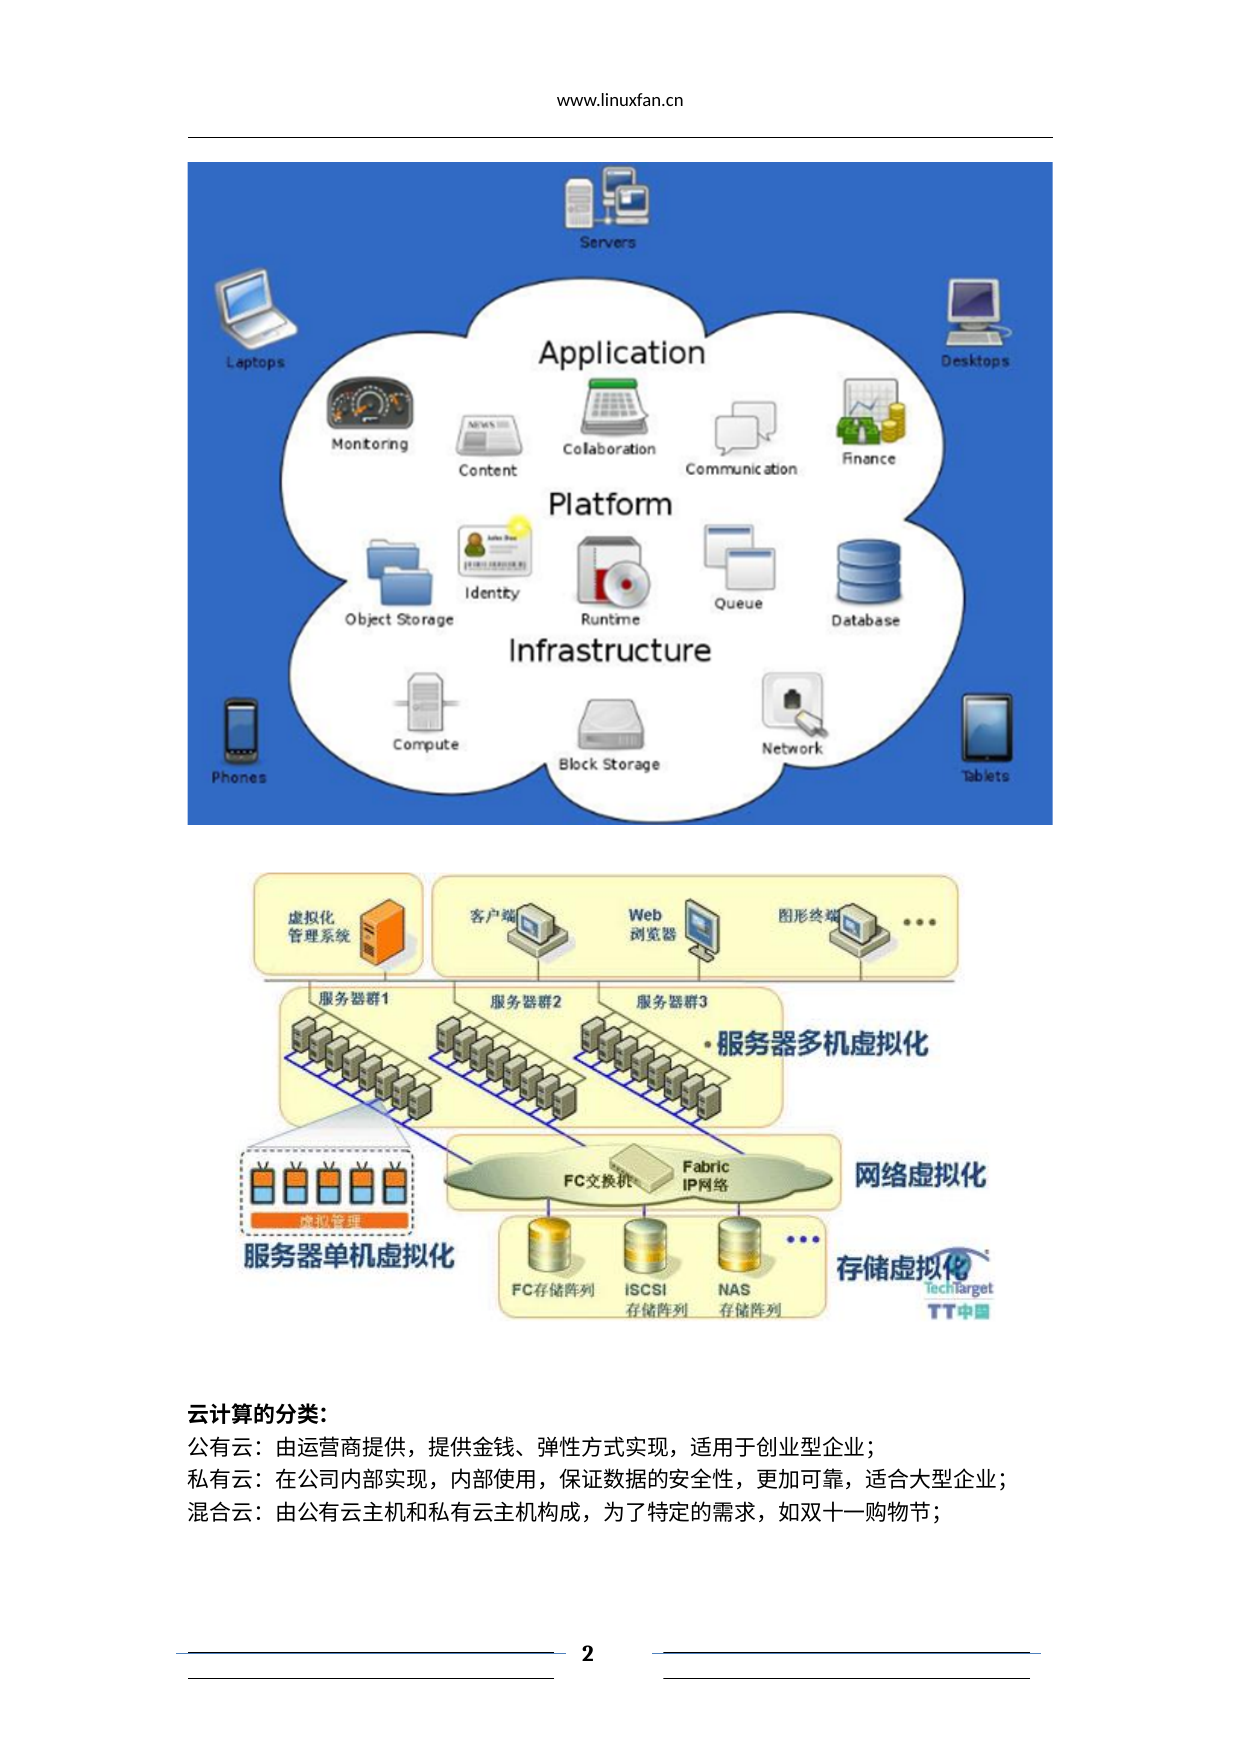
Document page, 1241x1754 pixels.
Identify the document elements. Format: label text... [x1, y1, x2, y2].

picture [187, 162, 1053, 825]
text 云计算的分类： [187, 1397, 1053, 1429]
text 混合云：由公有云主机和私有云主机构成，为了特定的需求，如双十一购物节； [187, 1494, 1053, 1527]
text 私有云：在公司内部实现，内部使用，保证数据的安全性，更加可靠，适合大型企业； [187, 1462, 1053, 1494]
text 公有云：由运营商提供，提供金钱、弹性方式实现，适用于创业型企业； [187, 1429, 1053, 1462]
picture [187, 844, 1053, 1335]
